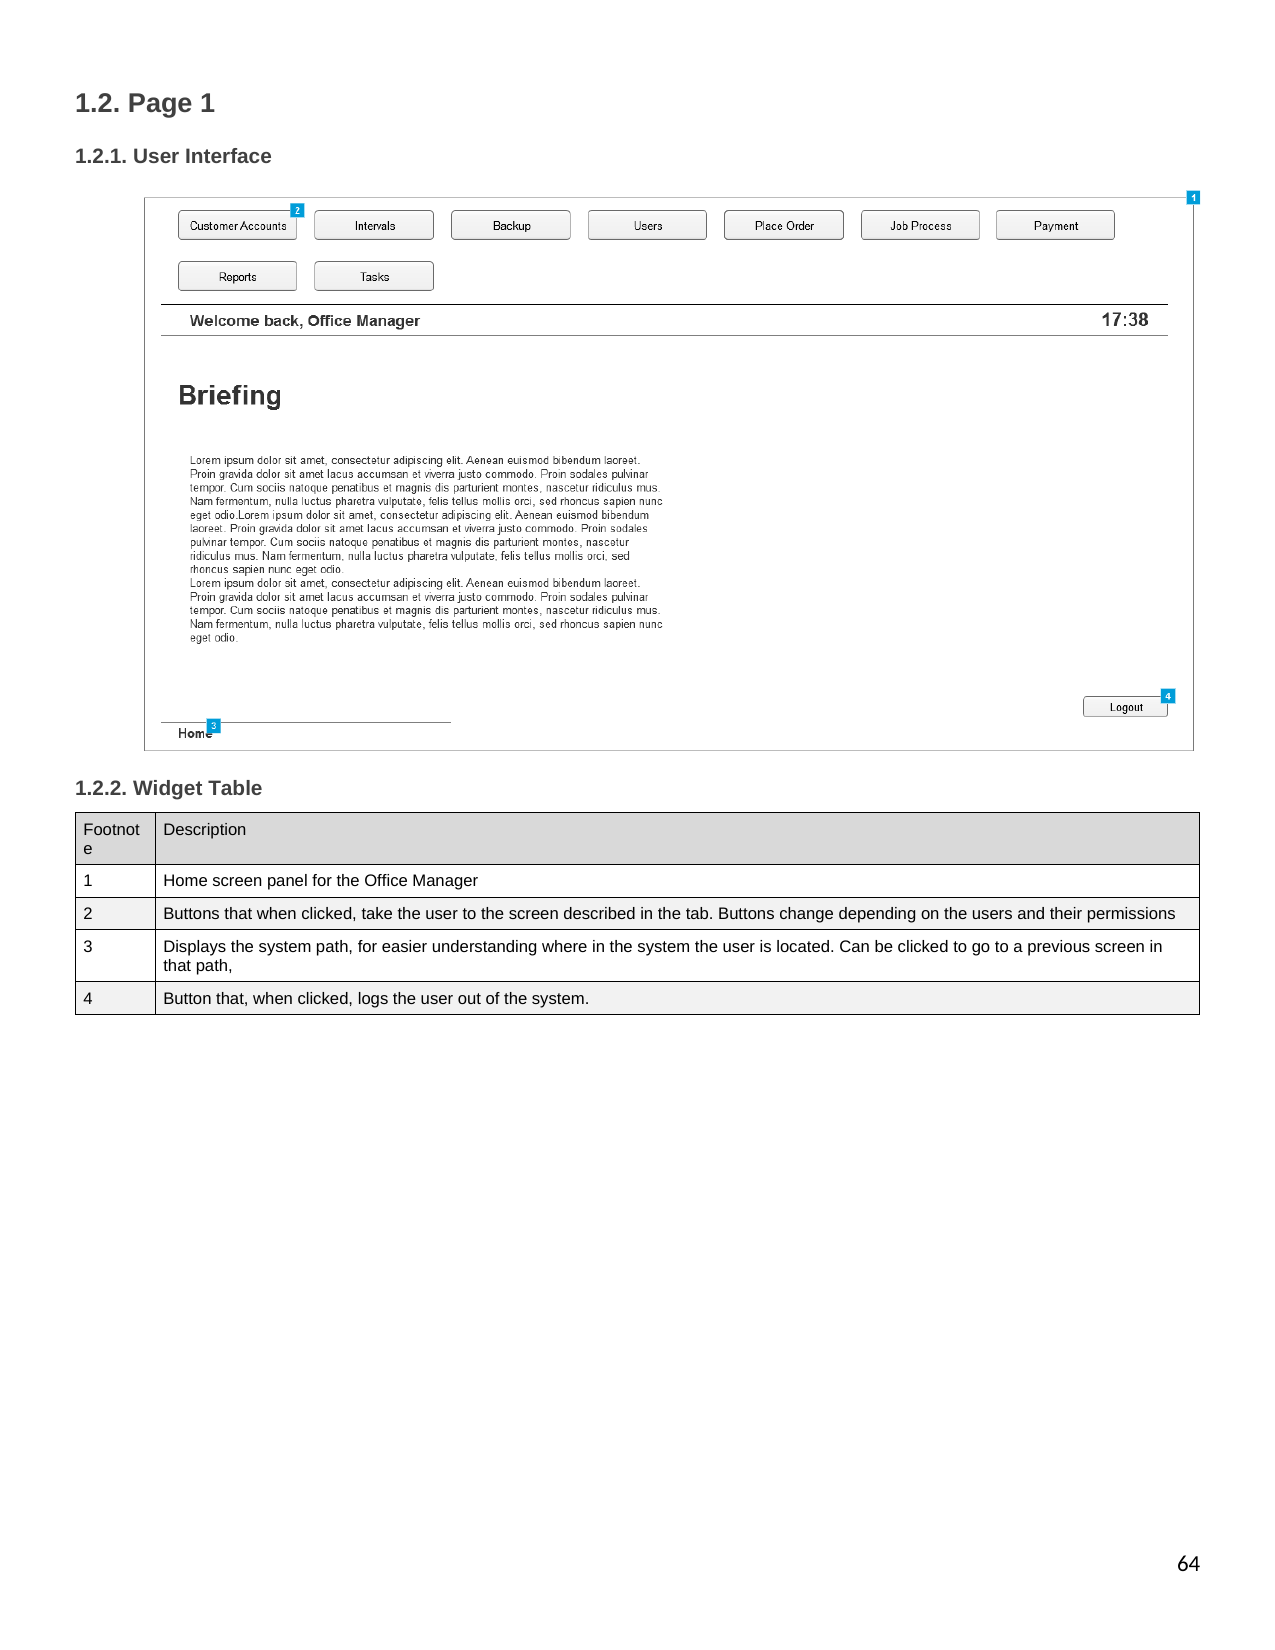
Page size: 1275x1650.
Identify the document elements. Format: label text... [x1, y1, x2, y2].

table_cell Displays the system path, for easier understanding where in the system the user is located. Can be clicked to go to a previous screen in that path, [156, 930, 1199, 981]
table_header Footnote [76, 813, 155, 864]
subtitle Page 1 [75, 87, 1200, 119]
table_cell 3 [76, 930, 155, 981]
subtitle User Interface [75, 144, 1200, 168]
subtitle Widget Table [75, 776, 1200, 799]
table_header Description [156, 813, 1199, 864]
table_cell 4 [76, 982, 155, 1014]
table_cell Buttons that when clicked, take the user to the screen described in the tab. Buttons change depending on the users and their permissions [156, 898, 1199, 929]
picture [75, 180, 1200, 751]
table_cell Home screen panel for the Office Manager [156, 865, 1199, 897]
table_cell 1 [76, 865, 155, 897]
table_cell Button that, when clicked, logs the user out of the system. [156, 982, 1199, 1014]
table_cell 2 [76, 898, 155, 929]
